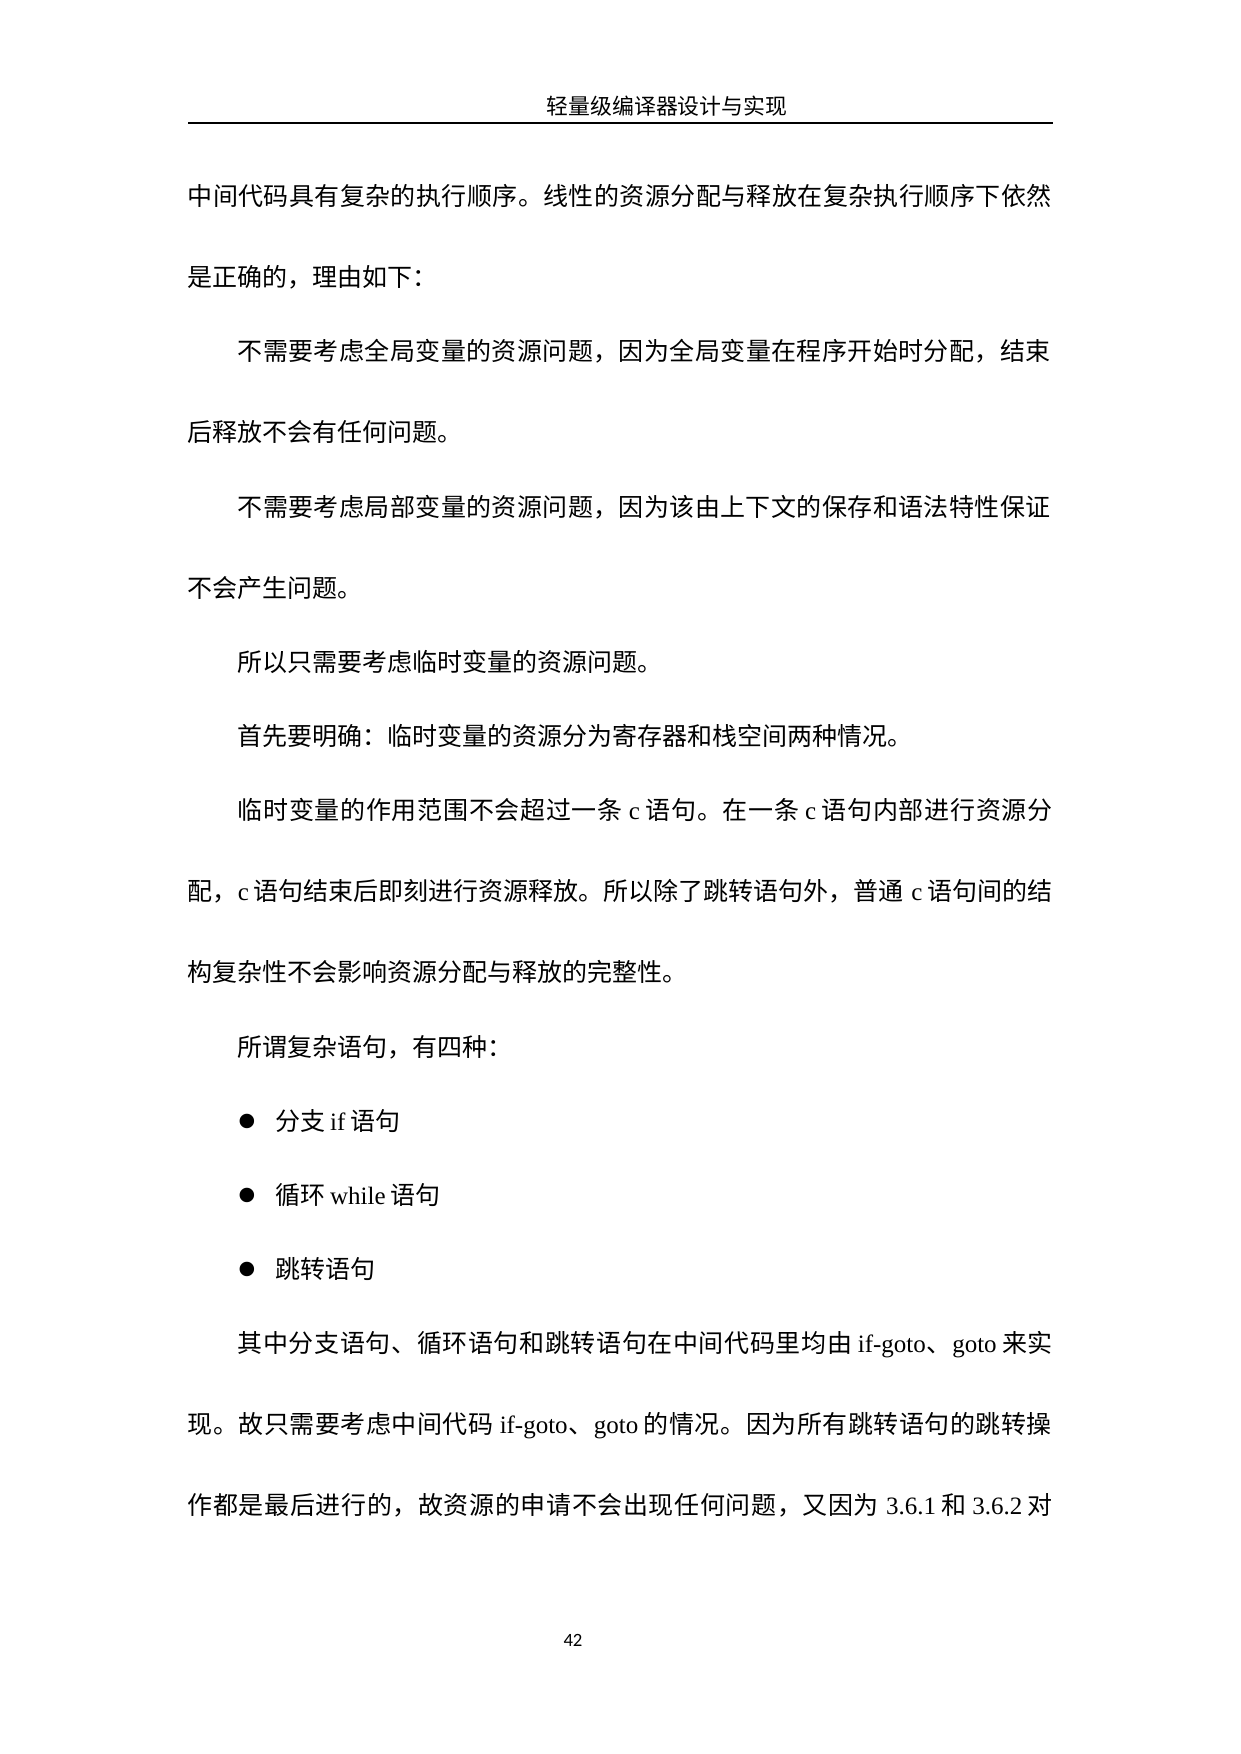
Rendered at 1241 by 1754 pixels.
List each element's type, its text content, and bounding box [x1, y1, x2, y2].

text 临时变量的作用范围不会超过一条c语句。在一条c语句内部进行资源分配，c语句结束后即刻进行资源释放。所以除了跳转语句外，普通c语句间的结构复杂性不会影响资源分配与释放的完整性。 [187, 776, 1053, 1003]
text 不需要考虑局部变量的资源问题，因为该由上下文的保存和语法特性保证不会产生问题。 [187, 473, 1053, 619]
text 所以只需要考虑临时变量的资源问题。 [187, 628, 1053, 693]
text 不需要考虑全局变量的资源问题，因为全局变量在程序开始时分配，结束后释放不会有任何问题。 [187, 317, 1053, 463]
list 分支if语句 [187, 1087, 1053, 1152]
list 循环while语句 [187, 1161, 1053, 1226]
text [187, 162, 1053, 308]
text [187, 1309, 1053, 1536]
text 首先要明确：临时变量的资源分为寄存器和栈空间两种情况。 [187, 702, 1053, 767]
text 所谓复杂语句，有四种： [187, 1013, 1053, 1078]
list 跳转语句 [187, 1235, 1053, 1300]
